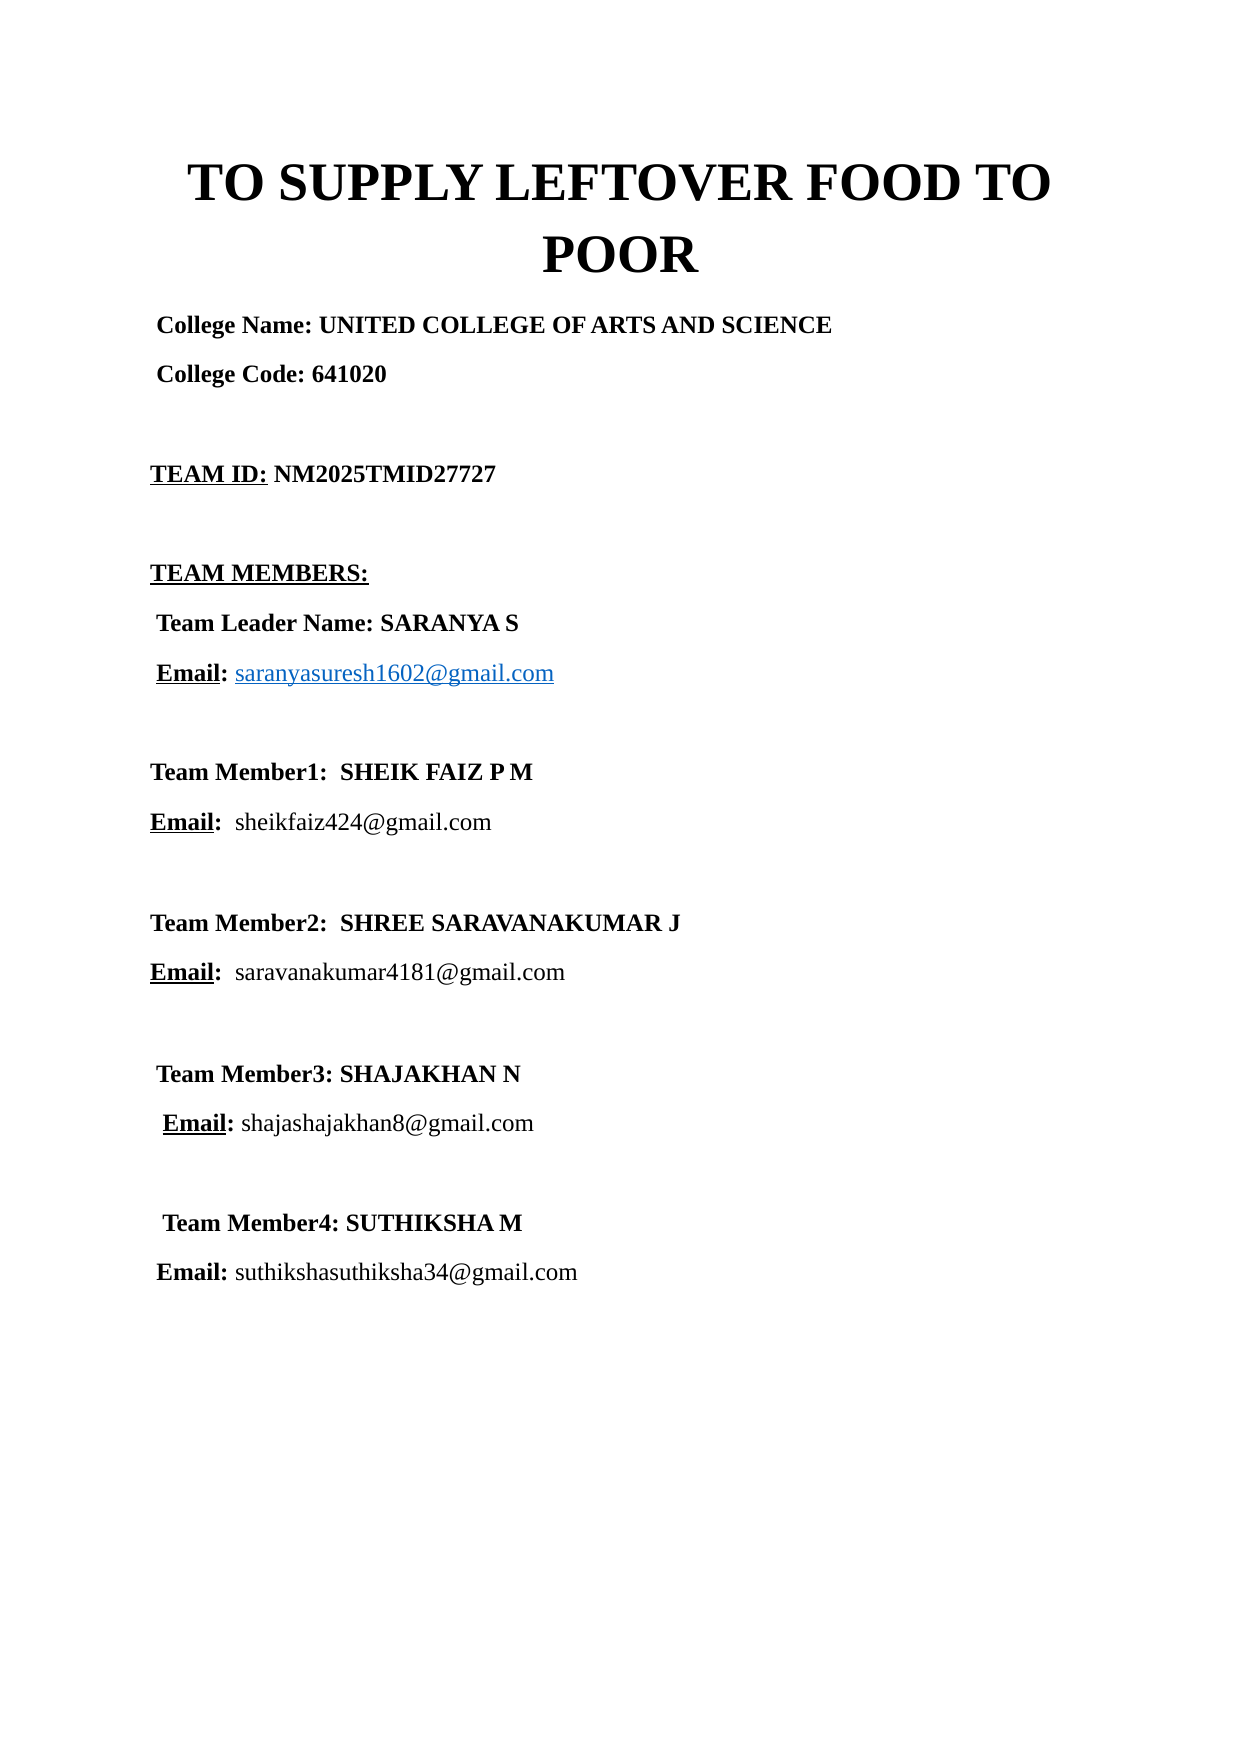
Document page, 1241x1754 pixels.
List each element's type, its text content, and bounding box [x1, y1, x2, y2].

text Team Member1: SHEIK FAIZ P M [150, 757, 1090, 786]
text Team Member4: SUTHIKSHA M [150, 1208, 1090, 1236]
text Email: saravanakumar4181@gmail.com [150, 957, 1090, 986]
text TEAM ID: NM2025TMID27727 [150, 459, 1090, 488]
text Email: suthikshasuthiksha34@gmail.com [150, 1257, 1090, 1286]
text Team Leader Name: SARANYA S [150, 608, 1090, 637]
text Email: saranyasuresh1602@gmail.com [150, 658, 1090, 686]
text Team Member3: SHAJAKHAN N [150, 1059, 1090, 1087]
text TEAM MEMBERS: [150, 558, 1090, 587]
text College Name: UNITED COLLEGE OF ARTS AND SCIENCE [150, 310, 1090, 338]
text College Code: 641020 [150, 359, 1090, 388]
text Team Member2: SHREE SARAVANAKUMAR J [150, 908, 1090, 937]
text TO SUPPLY LEFTOVER FOOD TO POOR [150, 150, 1090, 284]
text Email: sheikfaiz424@gmail.com [150, 807, 1090, 835]
text Email: shajashajakhan8@gmail.com [150, 1108, 1090, 1137]
